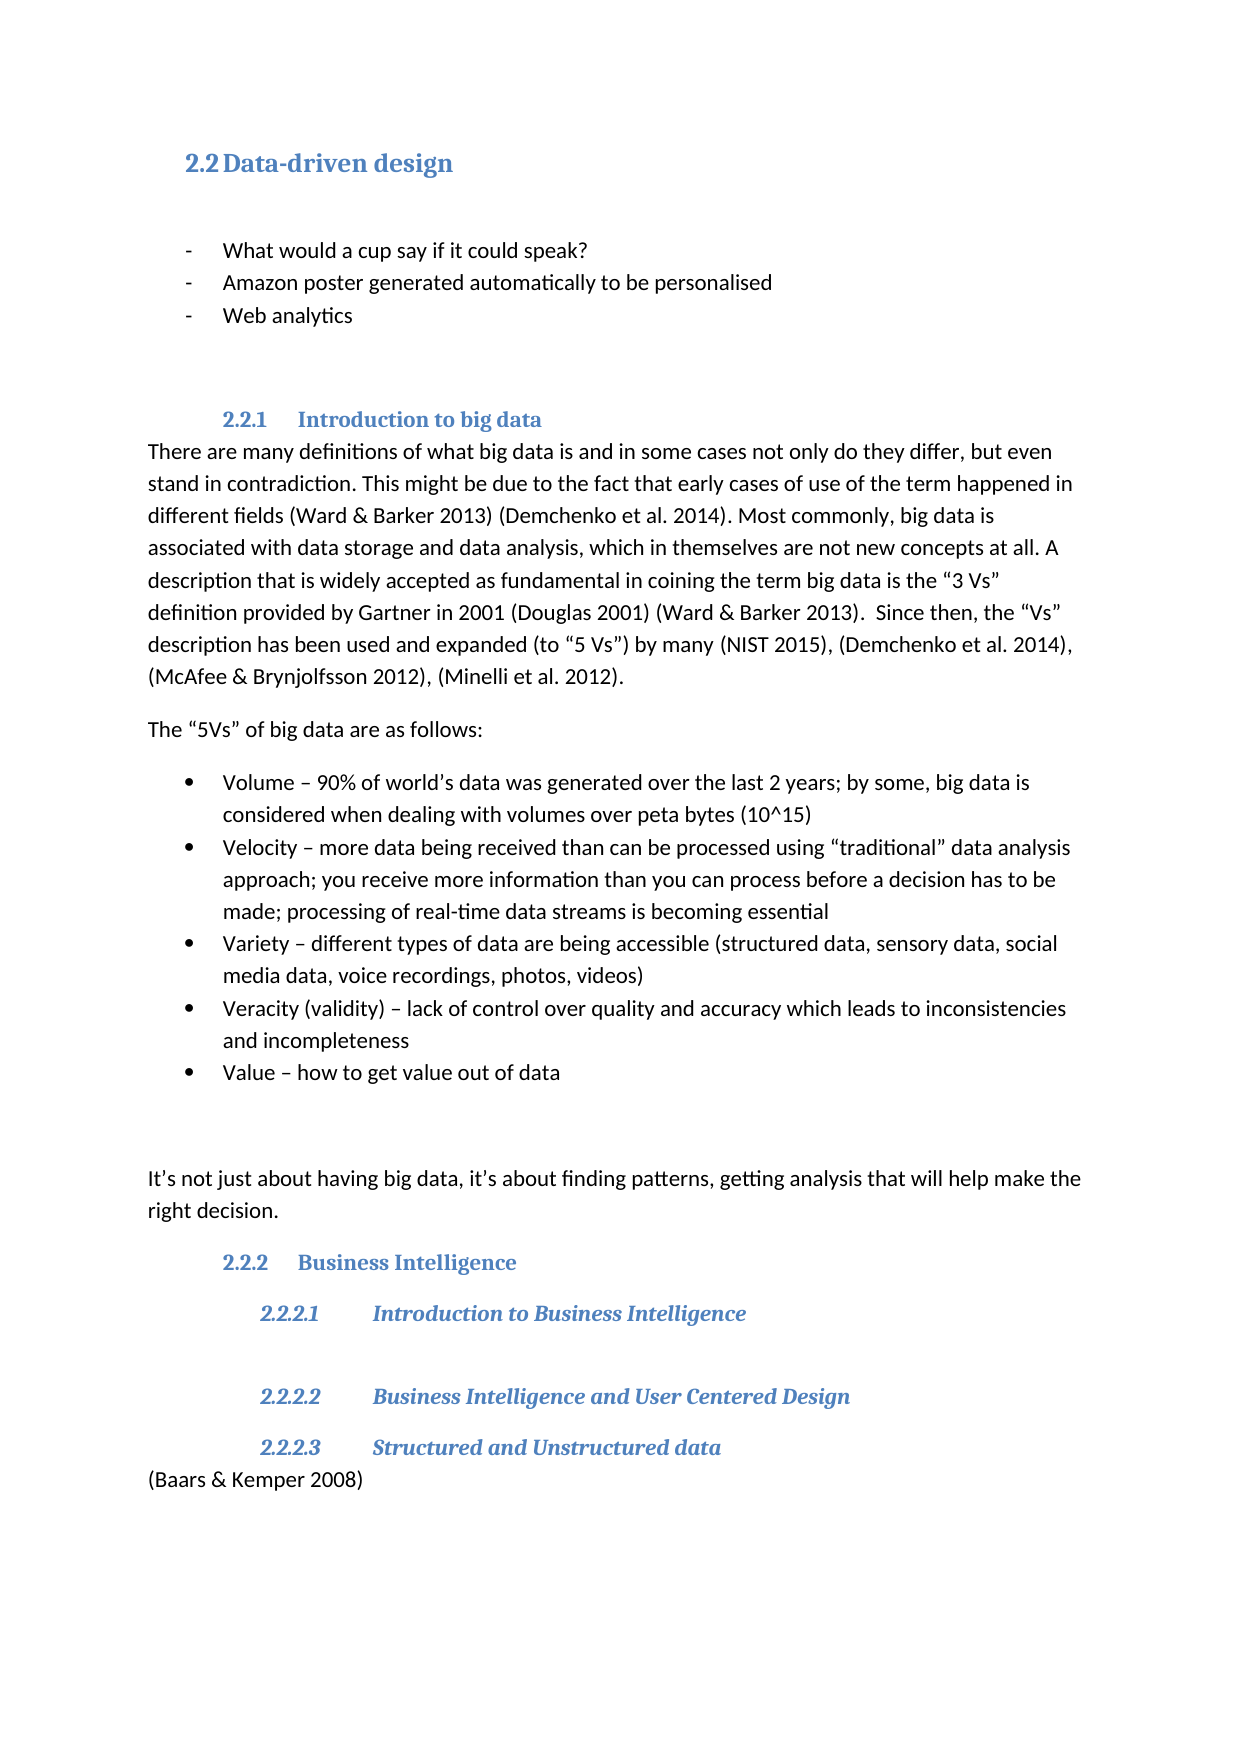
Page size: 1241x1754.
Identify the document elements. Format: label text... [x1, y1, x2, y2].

list Value – how to get value out of data [185, 1058, 1093, 1086]
list Velocity – more data being received than can be processed using “traditional” data analysis approach; you receive more information than you can process before a decision has to be made; processing of real-time data streams is becoming essential [185, 833, 1093, 925]
list Volume – 90% of world’s data was generated over the last 2 years; by some, big data is considered when dealing with volumes over peta bytes (10^15) [185, 768, 1093, 828]
subtitle Introduction to big data [223, 407, 1093, 433]
text (Baars & Kemper 2008) [148, 1465, 1093, 1493]
subtitle Structured and Unstructured data [260, 1434, 1093, 1461]
text It’s not just about having big data, it’s about finding patterns, getting analysis that will help make the right decision. [148, 1164, 1093, 1224]
subtitle Business Intelligence and User Centered Design [260, 1383, 1093, 1410]
list Variety – different types of data are being accessible (structured data, sensory data, social media data, voice recordings, photos, videos) [185, 929, 1093, 989]
text There are many definitions of what big data is and in some cases not only do they differ, but even stand in contradiction. This might be due to the fact that early cases of use of the term happened in different fields (Ward & Barker 2013) (Demchenko et al. 2014). Most commonly, big data is associated with data storage and data analysis, which in themselves are not new concepts at all. A description that is widely accepted as fundamental in coining the term big data is the “3 Vs” definition provided by Gartner in 2001 (Douglas 2001) (Ward & Barker 2013). Since then, the “Vs” description has been used and expanded (to “5 Vs”) by many (NIST 2015), (Demchenko et al. 2014), (McAfee & Brynjolfsson 2012), (Minelli et al. 2012). [148, 437, 1093, 690]
subtitle Business Intelligence [223, 1249, 1093, 1276]
text The “5Vs” of big data are as follows: [148, 715, 1093, 743]
list What would a cup say if it could speak? [185, 236, 1093, 264]
list Amazon poster generated automatically to be personalised [185, 268, 1093, 297]
subtitle Data-driven design [185, 148, 1093, 179]
subtitle Introduction to Business Intelligence [260, 1300, 1093, 1327]
list Veracity (validity) – lack of control over quality and accuracy which leads to inconsistencies and incompleteness [185, 994, 1093, 1054]
list Web analytics [185, 301, 1093, 329]
